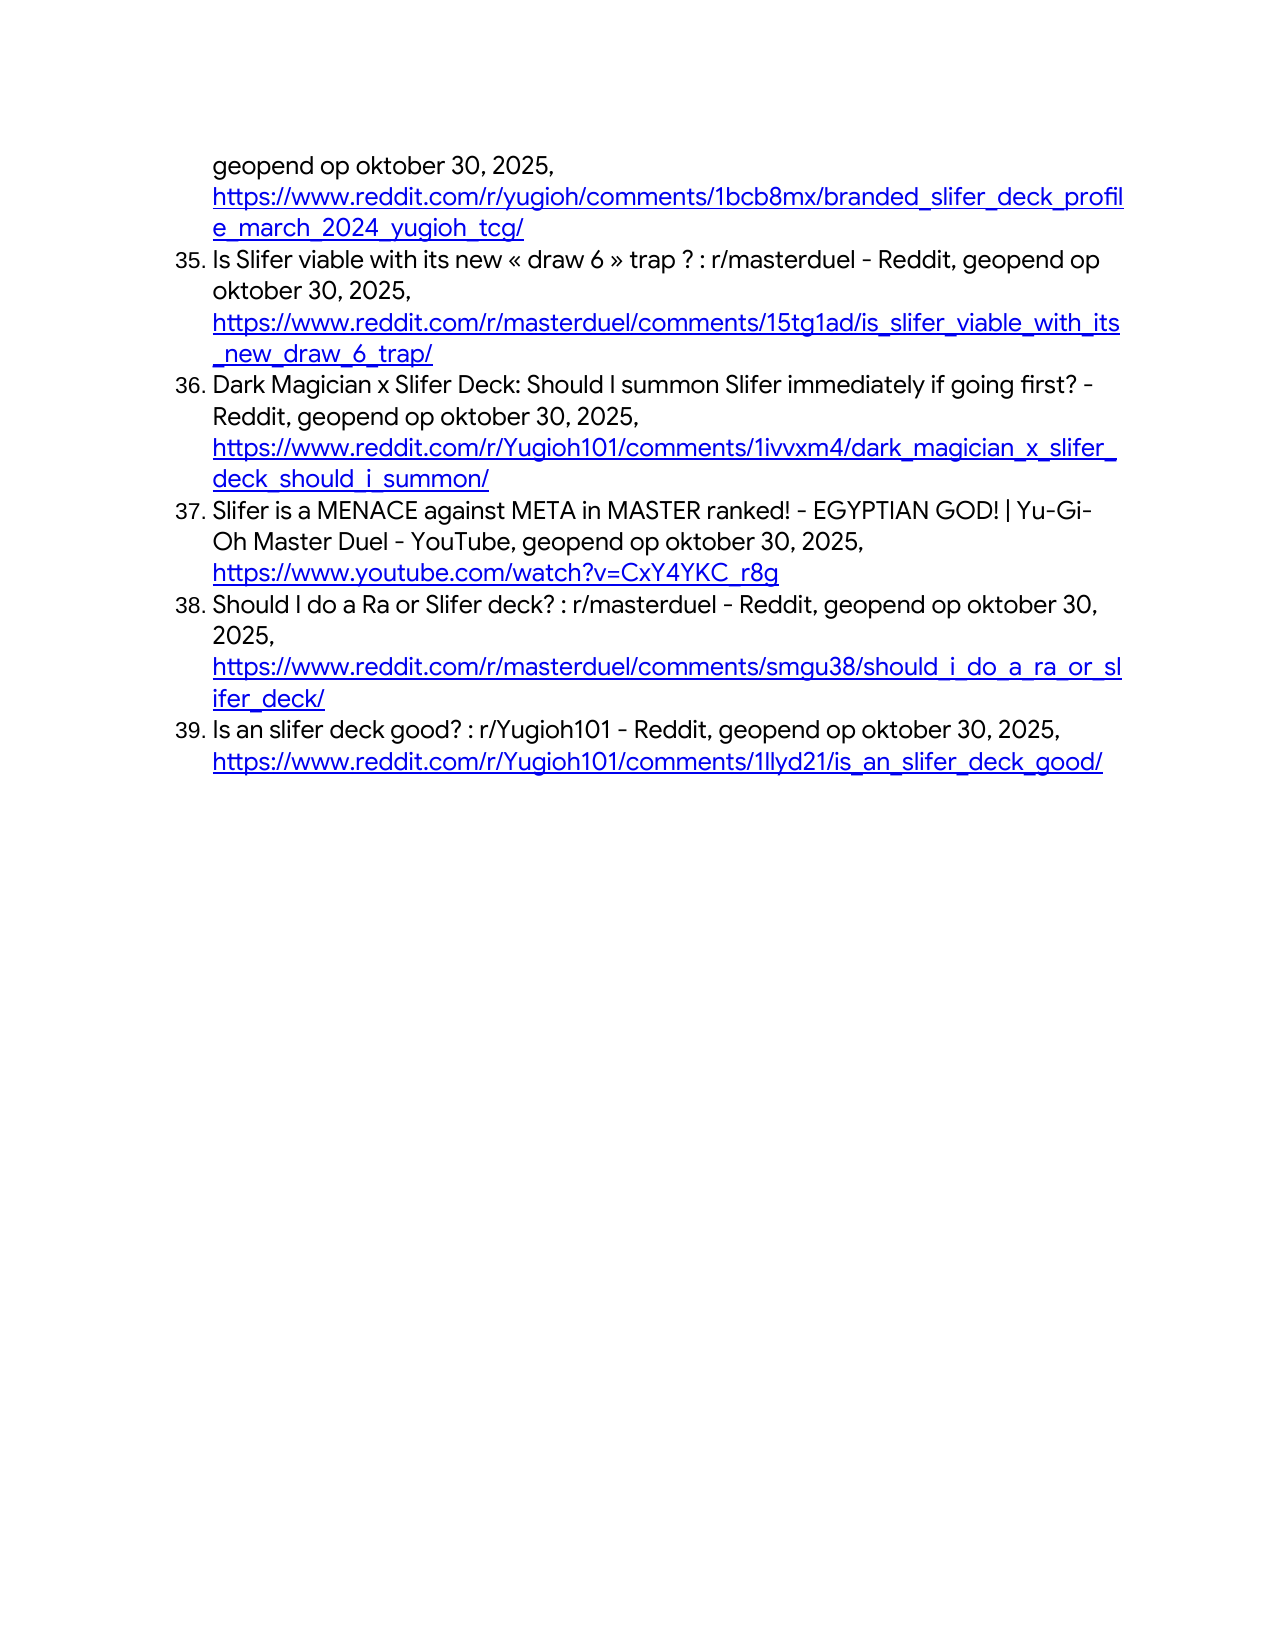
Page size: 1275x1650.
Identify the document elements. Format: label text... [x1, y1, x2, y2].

list Is Slifer viable with its new « draw 6 » trap ? : r/masterduel - Reddit, geopend op oktober 30, 2025, https://www.reddit.com/r/masterduel/comments/15tg1ad/is_slifer_viable_with_its_new_draw_6_trap/ [175, 244, 1125, 369]
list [175, 150, 1125, 244]
list Should I do a Ra or Slifer deck? : r/masterduel - Reddit, geopend op oktober 30, 2025, https://www.reddit.com/r/masterduel/comments/smgu38/should_i_do_a_ra_or_slifer_deck/ [175, 589, 1125, 714]
list Slifer is a MENACE against META in MASTER ranked! - EGYPTIAN GOD! | Yu-Gi-Oh Master Duel - YouTube, geopend op oktober 30, 2025, https://www.youtube.com/watch?v=CxY4YKC_r8g [175, 495, 1125, 589]
list Is an slifer deck good? : r/Yugioh101 - Reddit, geopend op oktober 30, 2025, https://www.reddit.com/r/Yugioh101/comments/1llyd21/is_an_slifer_deck_good/ [175, 714, 1125, 777]
list Dark Magician x Slifer Deck: Should I summon Slifer immediately if going first? - Reddit, geopend op oktober 30, 2025, https://www.reddit.com/r/Yugioh101/comments/1ivvxm4/dark_magician_x_slifer_deck_should_i_summon/ [175, 369, 1125, 495]
